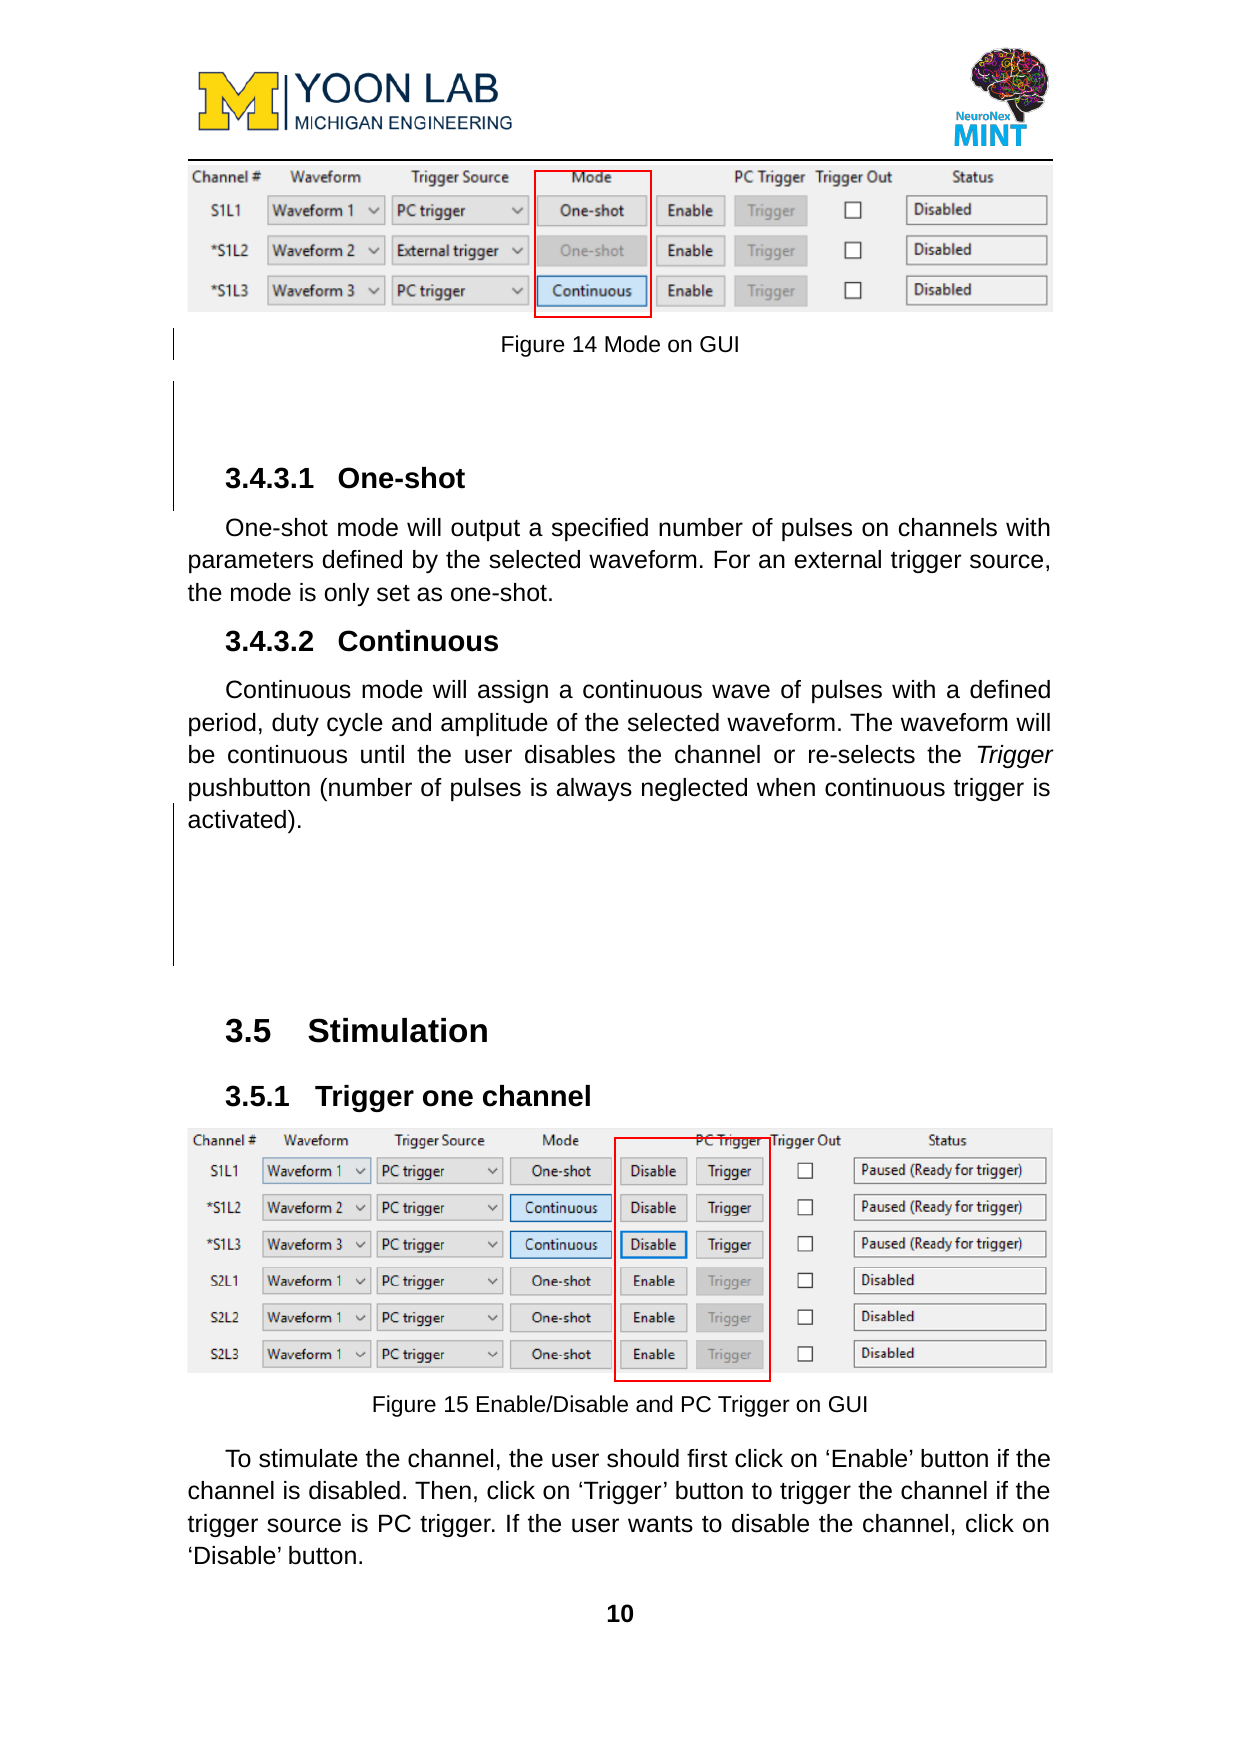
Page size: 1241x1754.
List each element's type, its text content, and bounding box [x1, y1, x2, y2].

picture [616, 1139, 769, 1373]
list One-shot [225, 446, 1053, 511]
text Continuous mode will assign a continuous wave of pulses with a defined period, duty cycle and amplitude of the selected waveform. The waveform will be continuous until the user disables the channel or re-selects the Trigger pushbutton (number of pulses is always neglected when continuous trigger is activated). [187, 673, 1053, 836]
picture [187, 165, 1053, 312]
text To stimulate the channel, the user should first click on ‘Enable’ button if the channel is disabled. Then, click on ‘Trigger’ button to trigger the channel if the trigger source is PC trigger. If the user wants to disable the channel, click on ‘Disable’ button. [187, 1442, 1053, 1572]
picture [946, 44, 1053, 151]
picture [187, 1128, 1053, 1373]
list Trigger one channel [225, 1063, 1053, 1128]
picture [198, 62, 516, 141]
text One-shot mode will output a specified number of pulses on channels with parameters defined by the selected waveform. For an external trigger source, the mode is only set as one-shot. [187, 511, 1053, 608]
list Stimulation [225, 998, 1053, 1063]
picture [536, 172, 650, 312]
list Continuous [225, 608, 1053, 673]
